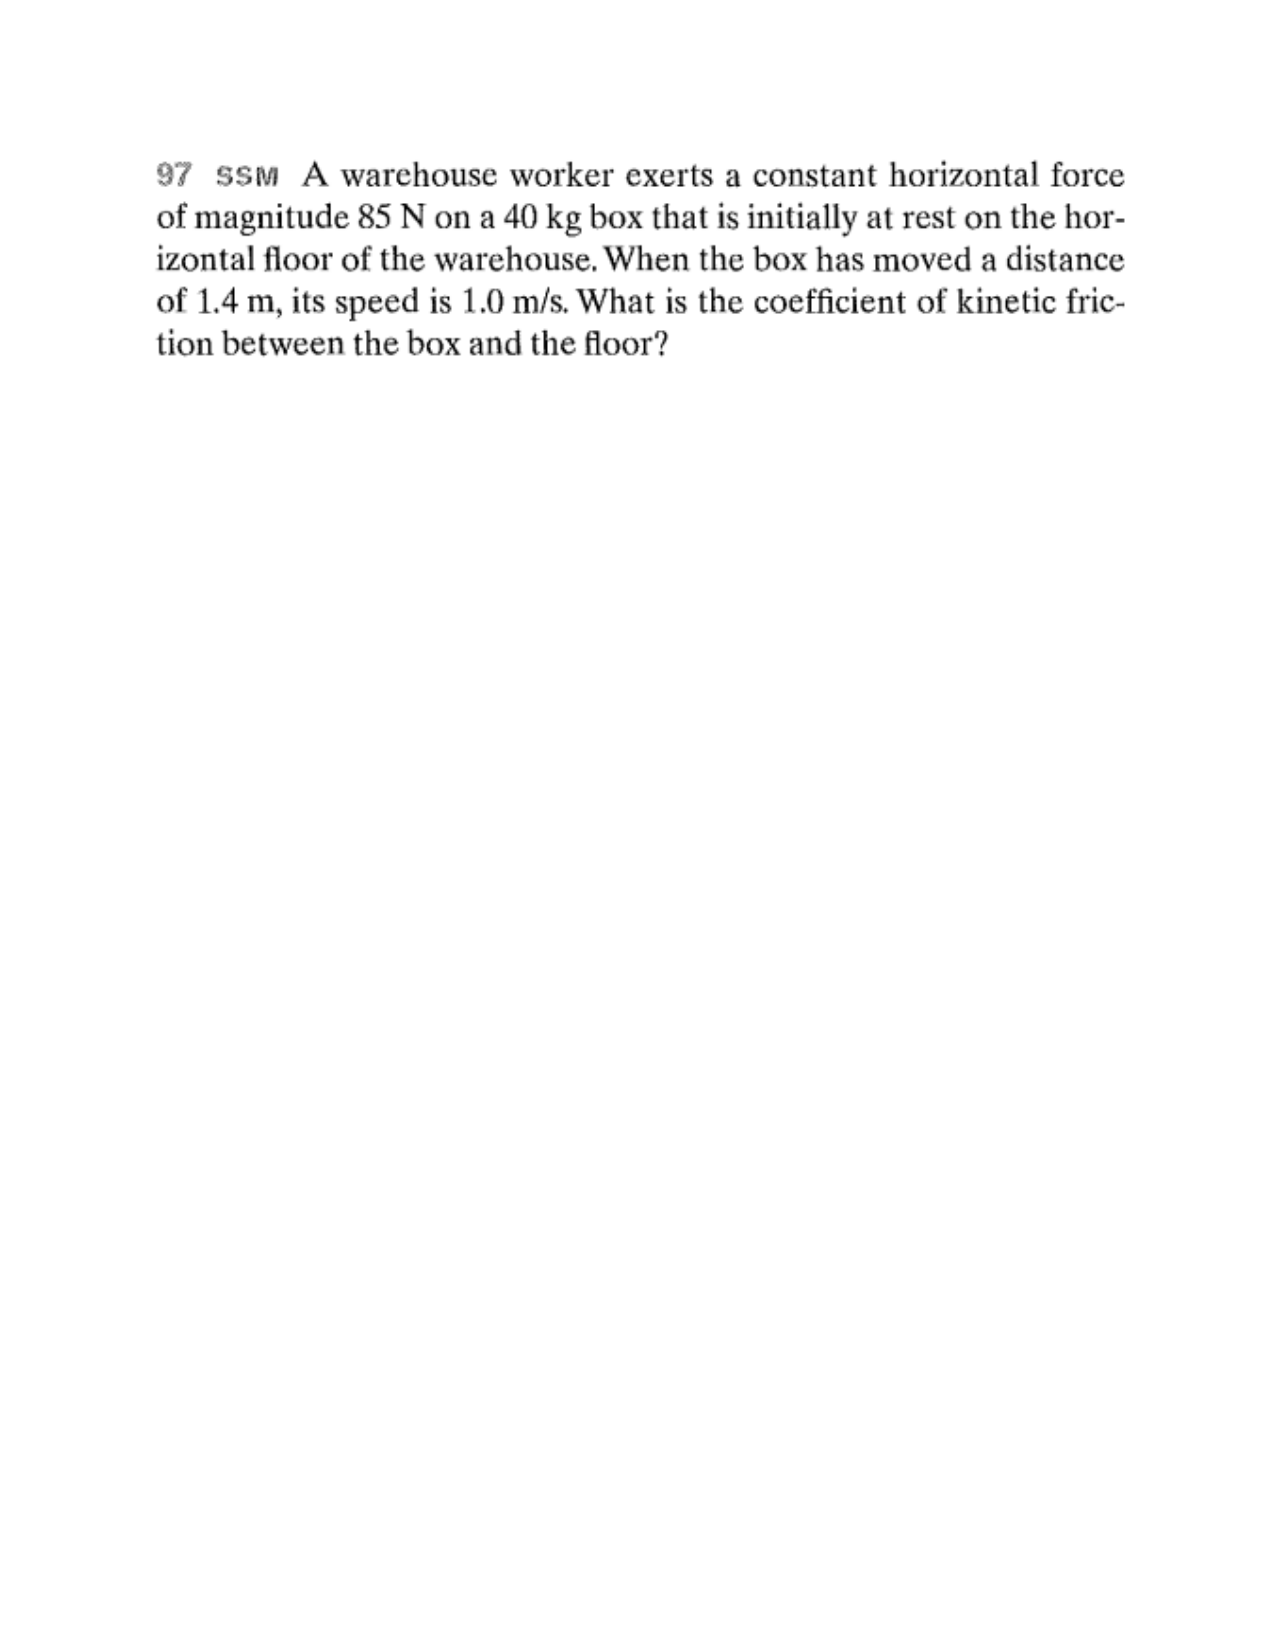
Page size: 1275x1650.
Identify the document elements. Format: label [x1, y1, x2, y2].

picture [135, 150, 1138, 367]
